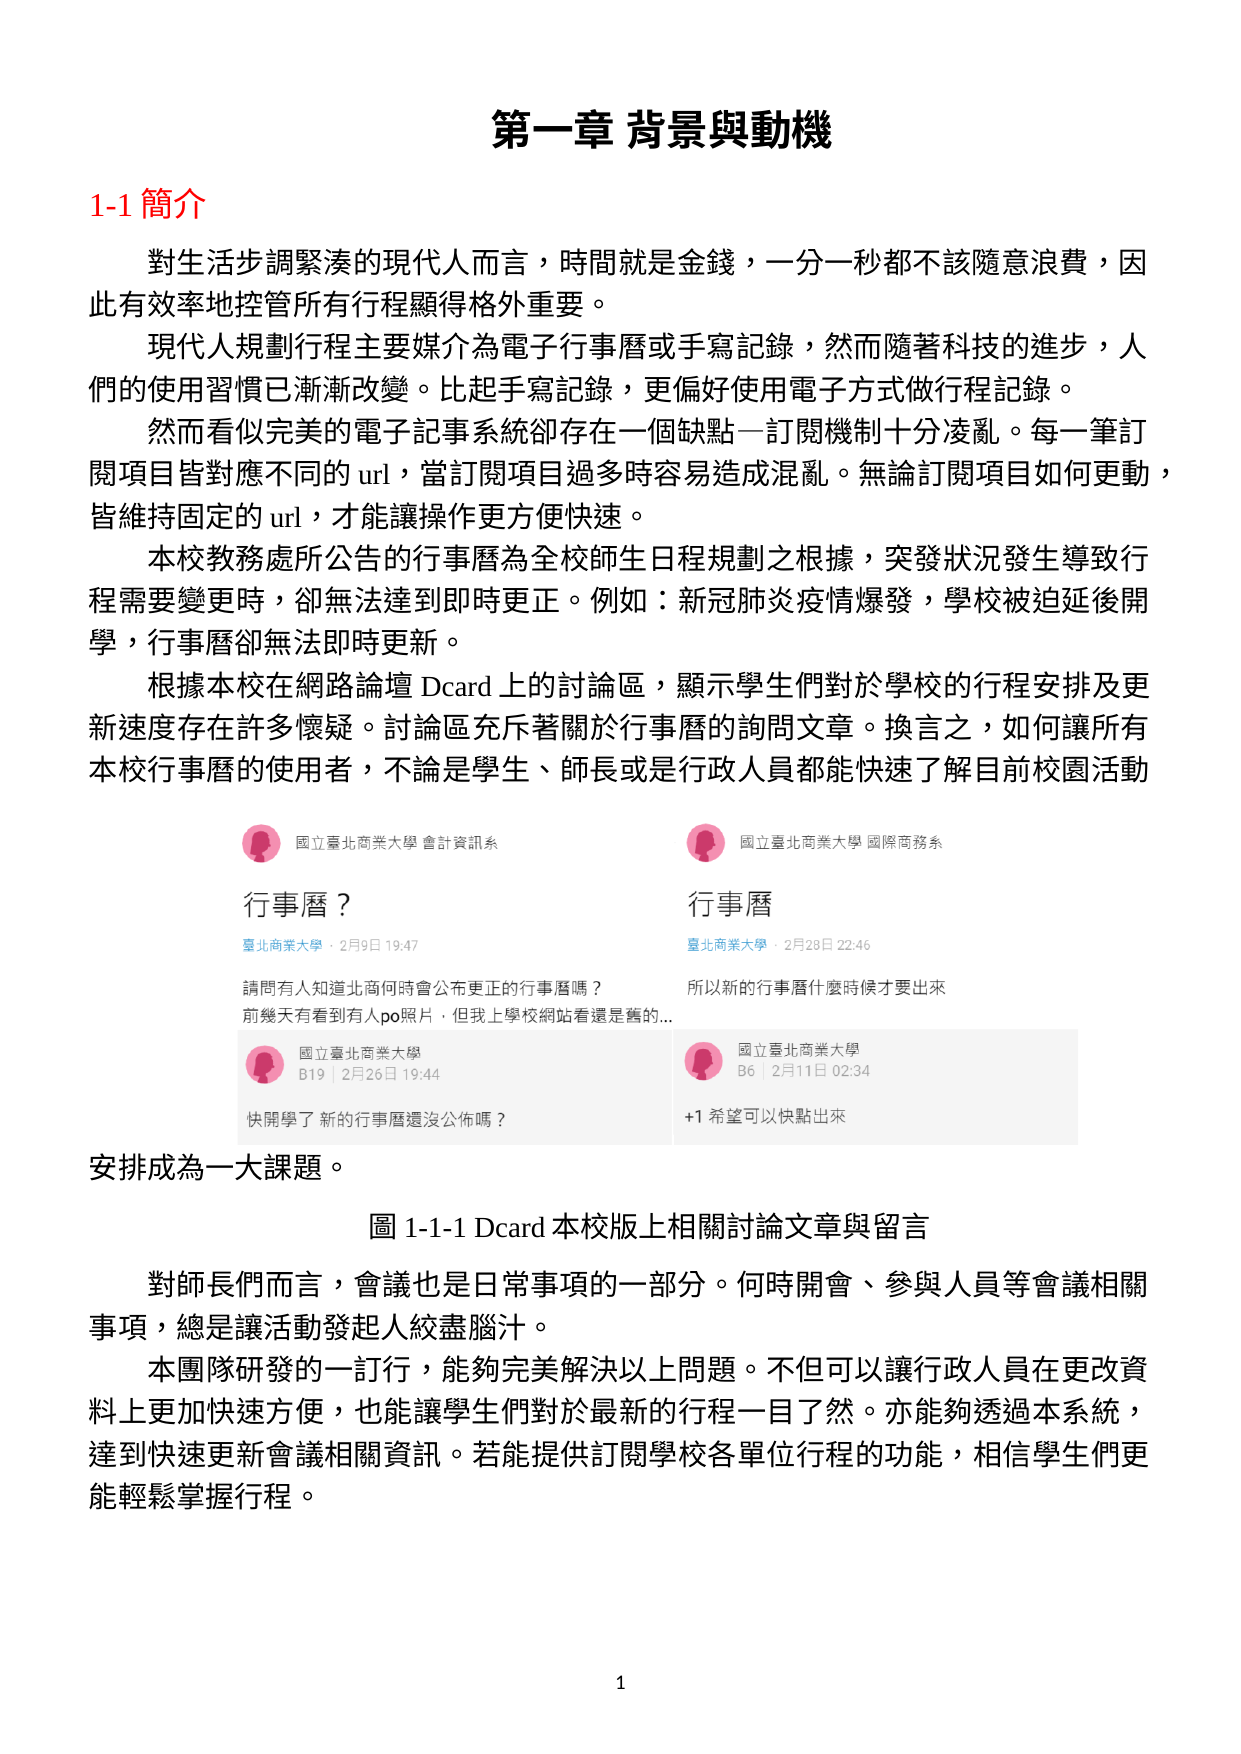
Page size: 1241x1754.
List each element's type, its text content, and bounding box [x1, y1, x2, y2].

text 圖1-1-1 Dcard本校版上相關討論文章與留言 [89, 1187, 1152, 1262]
list 然而看似完美的電子記事系統卻存在一個缺點—訂閱機制十分凌亂。每一筆訂閱項目皆對應不同的url，當訂閱項目過多時容易造成混亂。無論訂閱項目如何更動，皆維持固定的url，才能讓操作更方便快速。 [89, 409, 1152, 536]
text 1-1簡介 [89, 164, 1152, 239]
text 對師長們而言，會議也是日常事項的一部分。何時開會、參與人員等會議相關事項，總是讓活動發起人絞盡腦汁。 [89, 1262, 1152, 1346]
text 第一章 背景與動機 [89, 89, 1152, 164]
list 對生活步調緊湊的現代人而言，時間就是金錢，一分一秒都不該隨意浪費，因此有效率地控管所有行程顯得格外重要。 [89, 239, 1152, 324]
list 現代人規劃行程主要媒介為電子行事曆或手寫記錄，然而隨著科技的進步，人們的使用習慣已漸漸改變。比起手寫記錄，更偏好使用電子方式做行程記錄。 [89, 324, 1152, 409]
list 本校教務處所公告的行事曆為全校師生日程規劃之根據，突發狀況發生導致行程需要變更時，卻無法達到即時更正。例如：新冠肺炎疫情爆發，學校被迫延後開學，行事曆卻無法即時更新。 [89, 536, 1152, 662]
list 根據本校在網路論壇Dcard上的討論區，顯示學生們對於學校的行程安排及更新速度存在許多懷疑。討論區充斥著關於行事曆的詢問文章。換言之，如何讓所有本校行事曆的使用者，不論是學生、師長或是行政人員都能快速了解目前校園活動安排成為一大課題。 [89, 662, 1152, 1187]
list 本團隊研發的一訂行，能夠完美解決以上問題。不但可以讓行政人員在更改資料上更加快速方便，也能讓學生們對於最新的行程一目了然。亦能夠透過本系統，達到快速更新會議相關資訊。若能提供訂閱學校各單位行程的功能，相信學生們更能輕鬆掌握行程。 [89, 1346, 1152, 1516]
